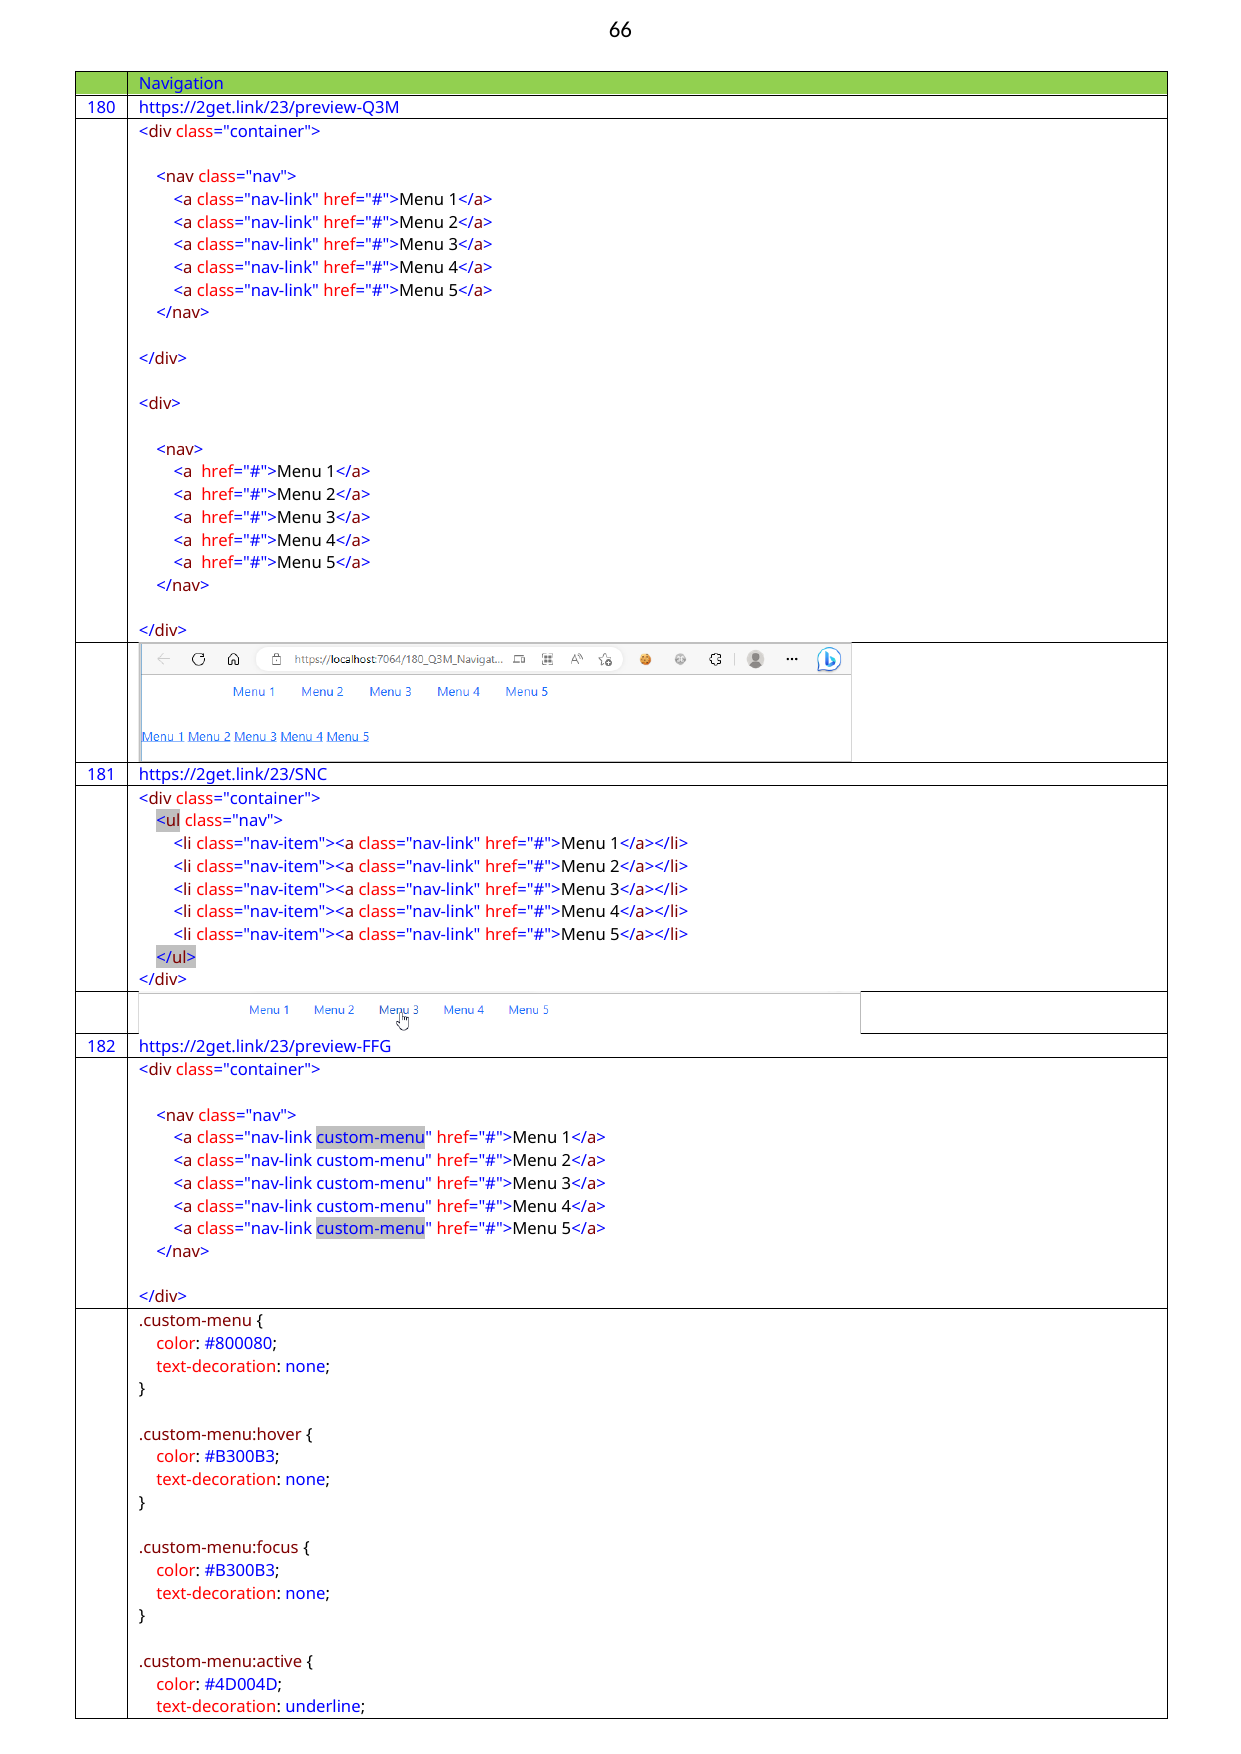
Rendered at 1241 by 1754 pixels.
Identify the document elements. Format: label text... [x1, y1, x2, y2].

table_cell [76, 1058, 127, 1308]
table_cell https://2get.link/23/preview-FFG [128, 1034, 1167, 1057]
table_cell <div class="container"> <nav class="nav"> <a class="nav-link" href="#">Menu 1</a> <a class="nav-link" href="#">Menu 2</a> <a class="nav-link" href="#">Menu 3</a> <a class="nav-link" href="#">Menu 4</a> <a class="nav-link" href="#">Menu 5</a> </nav> </div> <div> <nav> <a href="#">Menu 1</a> <a href="#">Menu 2</a> <a href="#">Menu 3</a> <a href="#">Menu 4</a> <a href="#">Menu 5</a> </nav> </div> [128, 119, 1167, 642]
table_cell 181 [76, 763, 127, 785]
picture [138, 991, 861, 1034]
table_cell <div class="container"> <ul class="nav"> <li class="nav-item"><a class="nav-link" href="#">Menu 1</a></li> <li class="nav-item"><a class="nav-link" href="#">Menu 2</a></li> <li class="nav-item"><a class="nav-link" href="#">Menu 3</a></li> <li class="nav-item"><a class="nav-link" href="#">Menu 4</a></li> <li class="nav-item"><a class="nav-link" href="#">Menu 5</a></li> </ul> </div> [128, 786, 1167, 991]
table_cell [128, 643, 138, 762]
table_cell 182 [76, 1034, 127, 1057]
table_cell [861, 992, 1167, 1033]
picture [138, 642, 852, 762]
table_cell [76, 786, 127, 991]
table_cell [76, 643, 127, 762]
table_header [76, 72, 127, 94]
table_cell [76, 119, 127, 642]
table_header Navigation [128, 72, 1167, 94]
table_cell 180 [76, 96, 127, 118]
table_cell [852, 643, 1167, 762]
table_cell [76, 1309, 127, 1717]
table_cell [128, 992, 138, 1033]
table_cell https://2get.link/23/SNC [128, 763, 1167, 785]
table_cell <div class="container"> <nav class="nav"> <a class="nav-link custom-menu" href="#">Menu 1</a> <a class="nav-link custom-menu" href="#">Menu 2</a> <a class="nav-link custom-menu" href="#">Menu 3</a> <a class="nav-link custom-menu" href="#">Menu 4</a> <a class="nav-link custom-menu" href="#">Menu 5</a> </nav> </div> [128, 1058, 1167, 1308]
table_cell https://2get.link/23/preview-Q3M [128, 96, 1167, 118]
table_cell [76, 992, 127, 1033]
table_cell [128, 1309, 1167, 1717]
